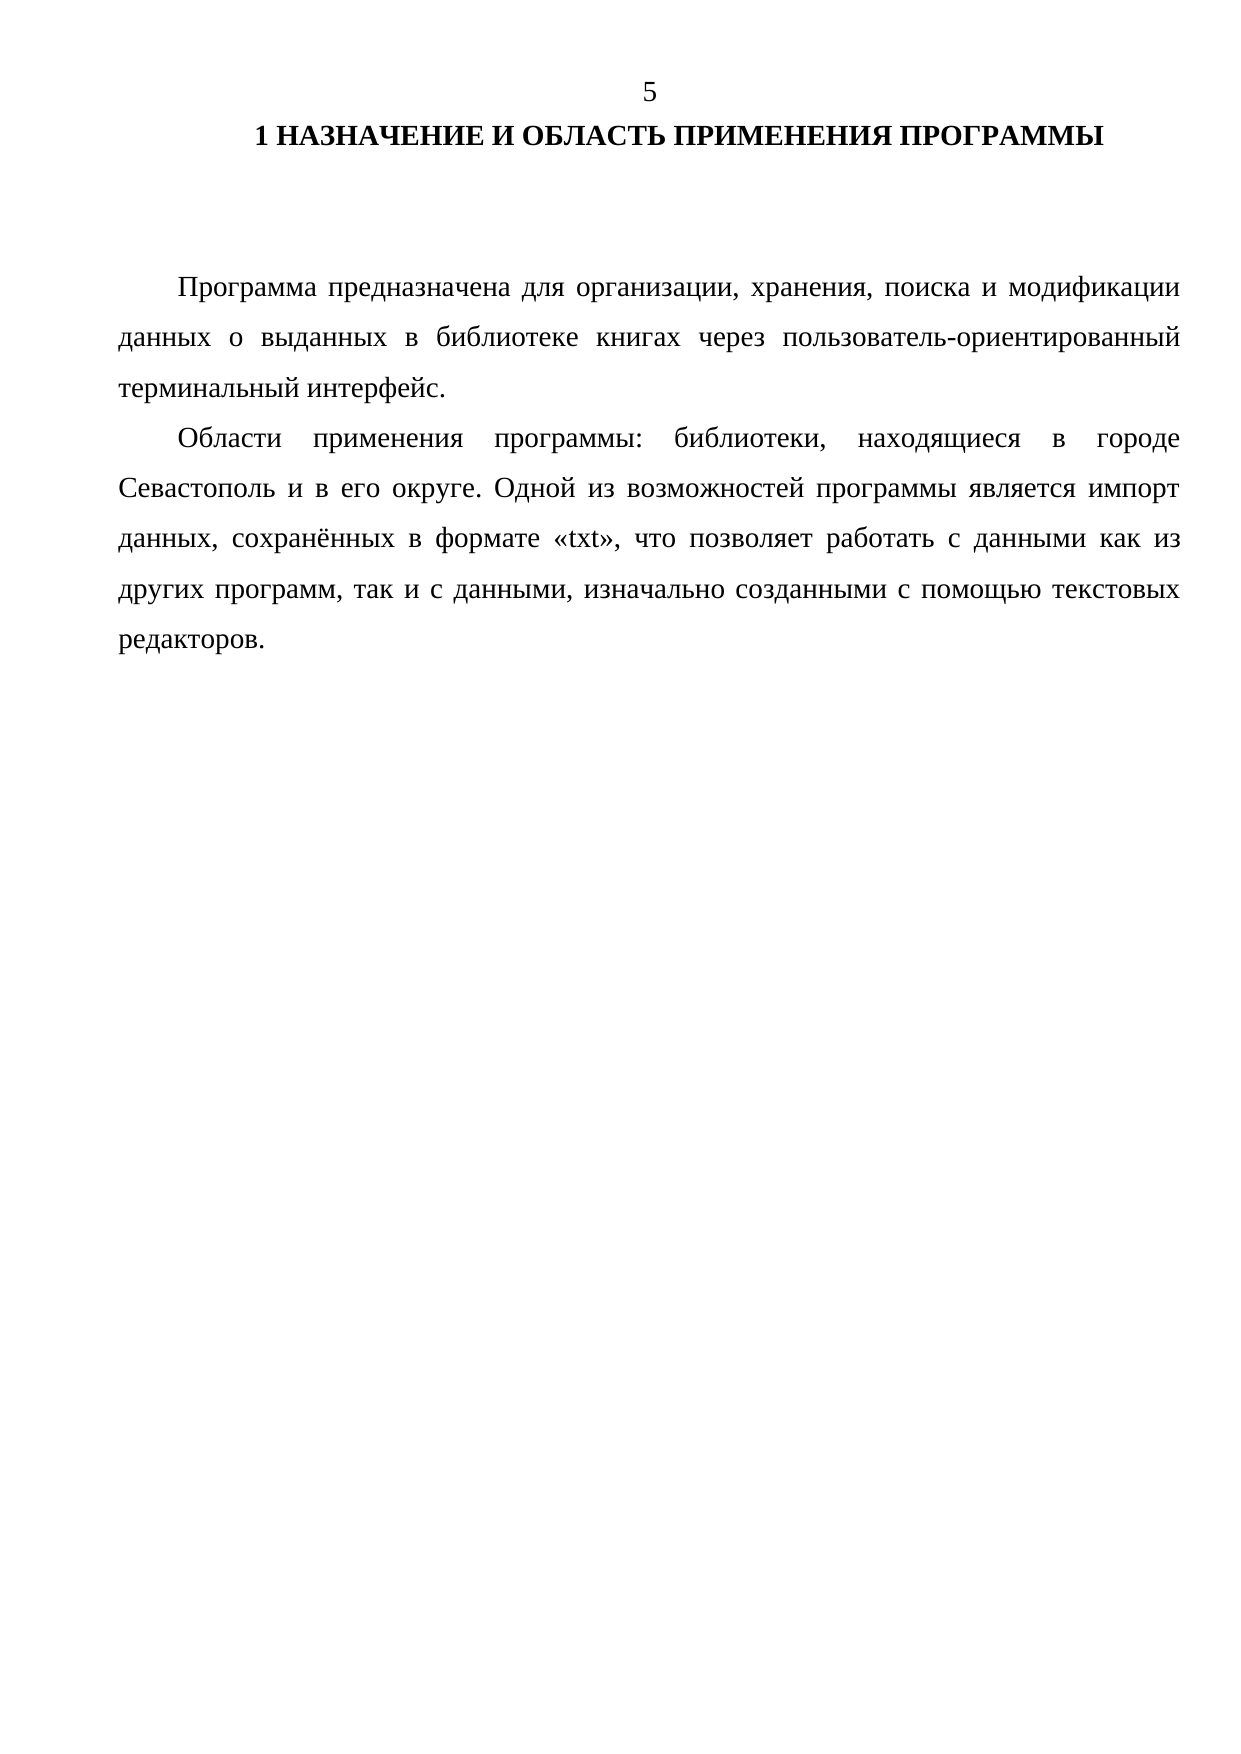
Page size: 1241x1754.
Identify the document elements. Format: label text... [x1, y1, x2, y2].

text Области применения программы: библиотеки, находящиеся в городе Севастополь и в его округе. Одной из возможностей программы является импорт данных, сохранённых в формате «txt», что позволяет работать с данными как из других программ, так и с данными, изначально созданными с помощью текстовых редакторов. [118, 420, 1181, 655]
text Программа предназначена для организации, хранения, поиска и модификации данных о выданных в библиотеке книгах через пользователь-ориентированный терминальный интерфейс. [118, 269, 1181, 403]
subtitle НАЗНАЧЕНИЕ И ОБЛАСТЬ ПРИМЕНЕНИЯ ПРОГРАММЫ [118, 118, 1181, 152]
